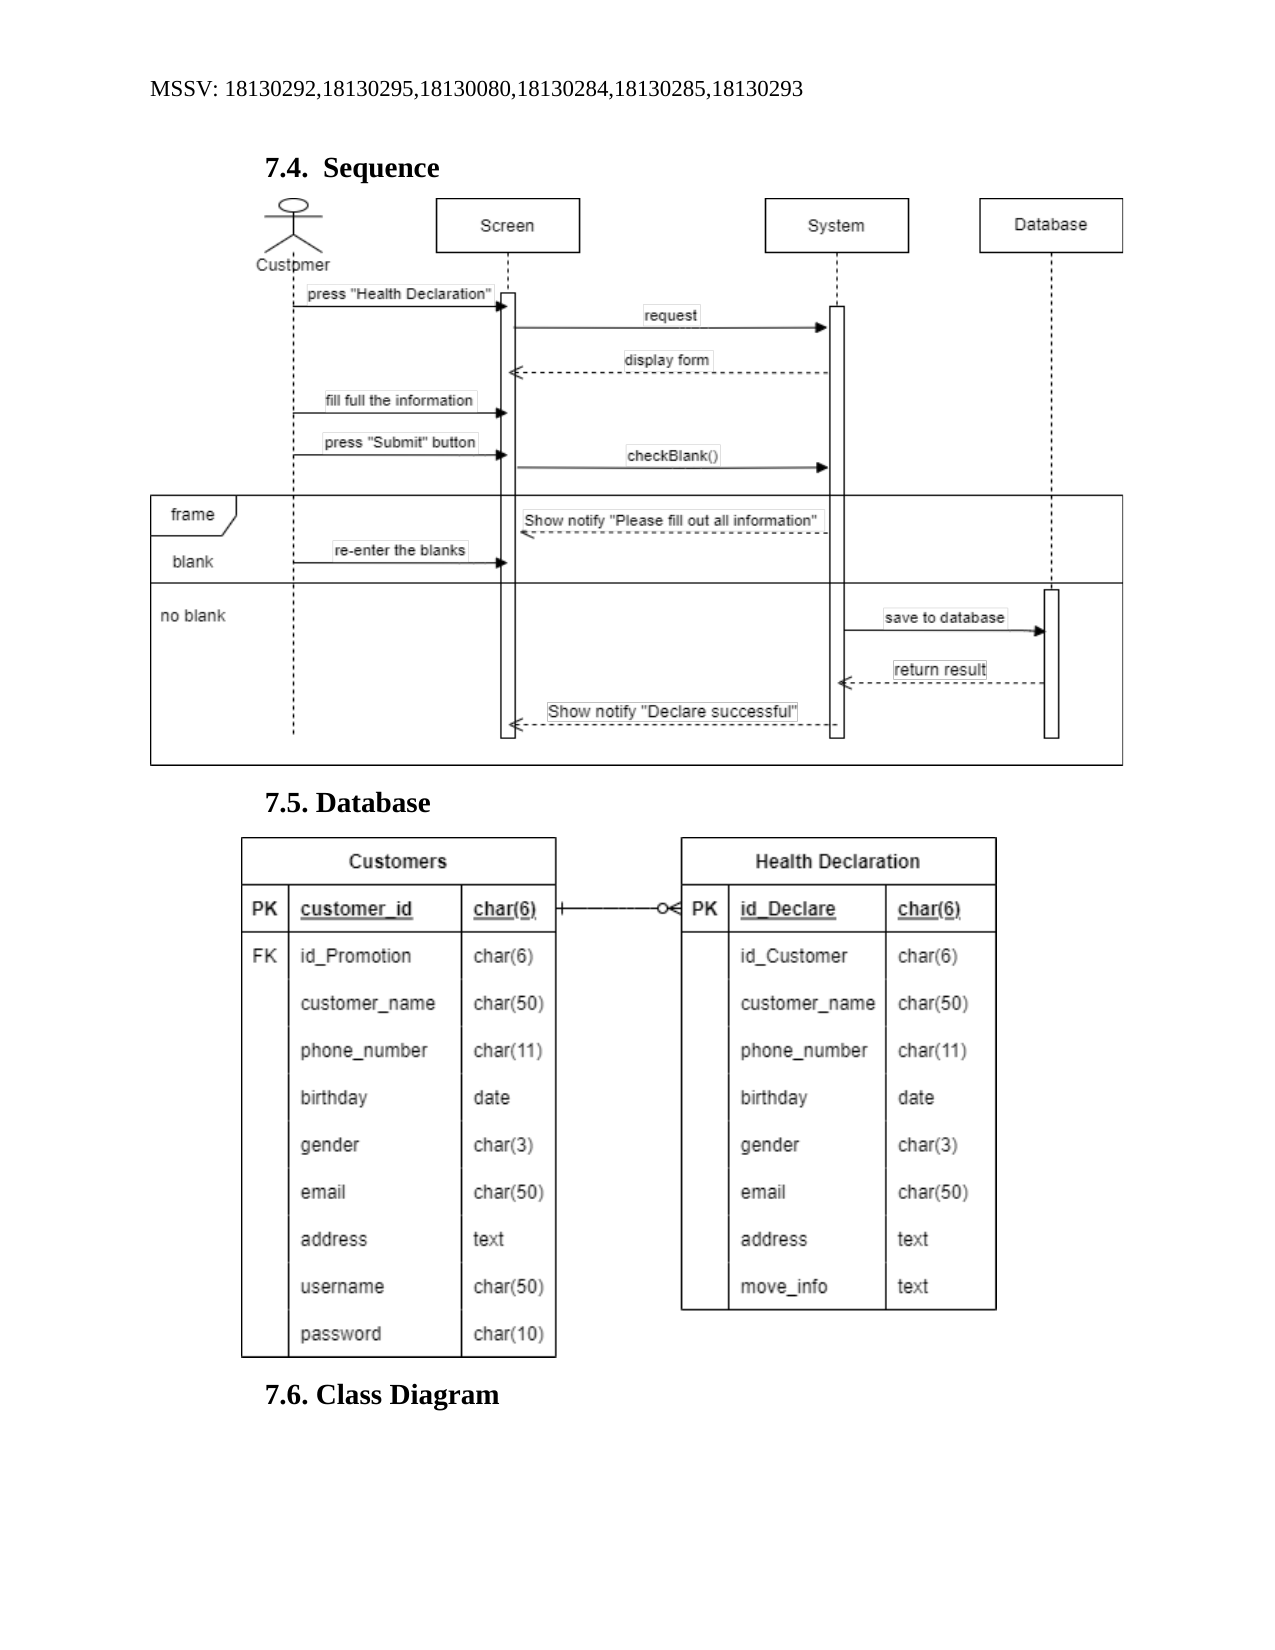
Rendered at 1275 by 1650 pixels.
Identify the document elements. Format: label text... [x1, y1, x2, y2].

picture [150, 198, 1124, 766]
list Sequence [264, 150, 1183, 183]
list Class Diagram [264, 1377, 1183, 1411]
list Database [264, 785, 1183, 818]
picture [241, 837, 997, 1358]
